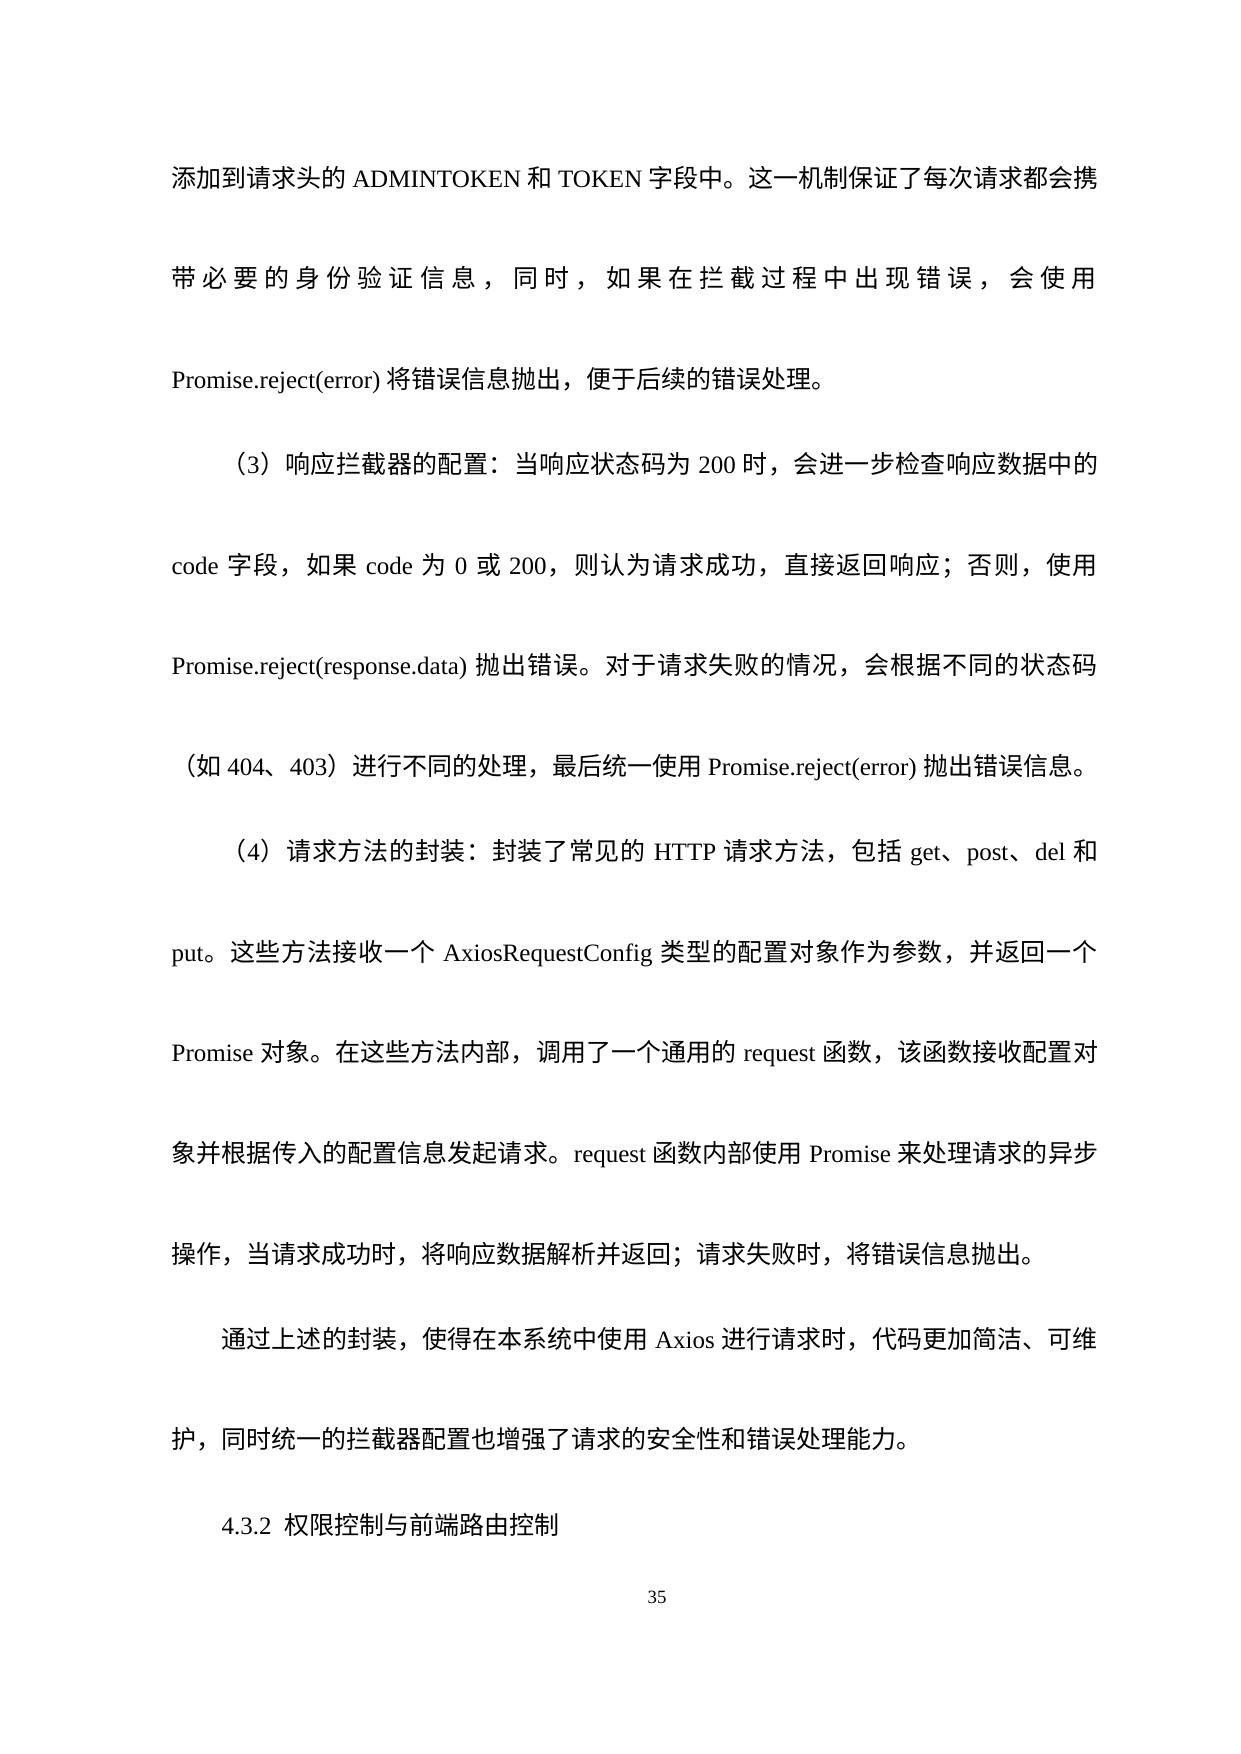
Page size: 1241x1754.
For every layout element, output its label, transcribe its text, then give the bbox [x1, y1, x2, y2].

text （4）请求方法的封装：封装了常见的 HTTP 请求方法，包括 get、post、del 和 put。这些方法接收一个 AxiosRequestConfig 类型的配置对象作为参数，并返回一个 Promise 对象。在这些方法内部，调用了一个通用的 request 函数，该函数接收配置对象并根据传入的配置信息发起请求。request 函数内部使用 Promise 来处理请求的异步操作，当请求成功时，将响应数据解析并返回；请求失败时，将错误信息抛出。 [171, 816, 1098, 1286]
text 4.3.2 权限控制与前端路由控制 [171, 1490, 1098, 1557]
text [171, 143, 1098, 411]
text （3）响应拦截器的配置：当响应状态码为 200 时，会进一步检查响应数据中的 code 字段，如果 code 为 0 或 200，则认为请求成功，直接返回响应；否则，使用 Promise.reject(response.data) 抛出错误。对于请求失败的情况，会根据不同的状态码（如 404、403）进行不同的处理，最后统一使用 Promise.reject(error) 抛出错误信息。 [171, 429, 1098, 798]
text 通过上述的封装，使得在本系统中使用 Axios 进行请求时，代码更加简洁、可维护，同时统一的拦截器配置也增强了请求的安全性和错误处理能力。 [171, 1304, 1098, 1472]
